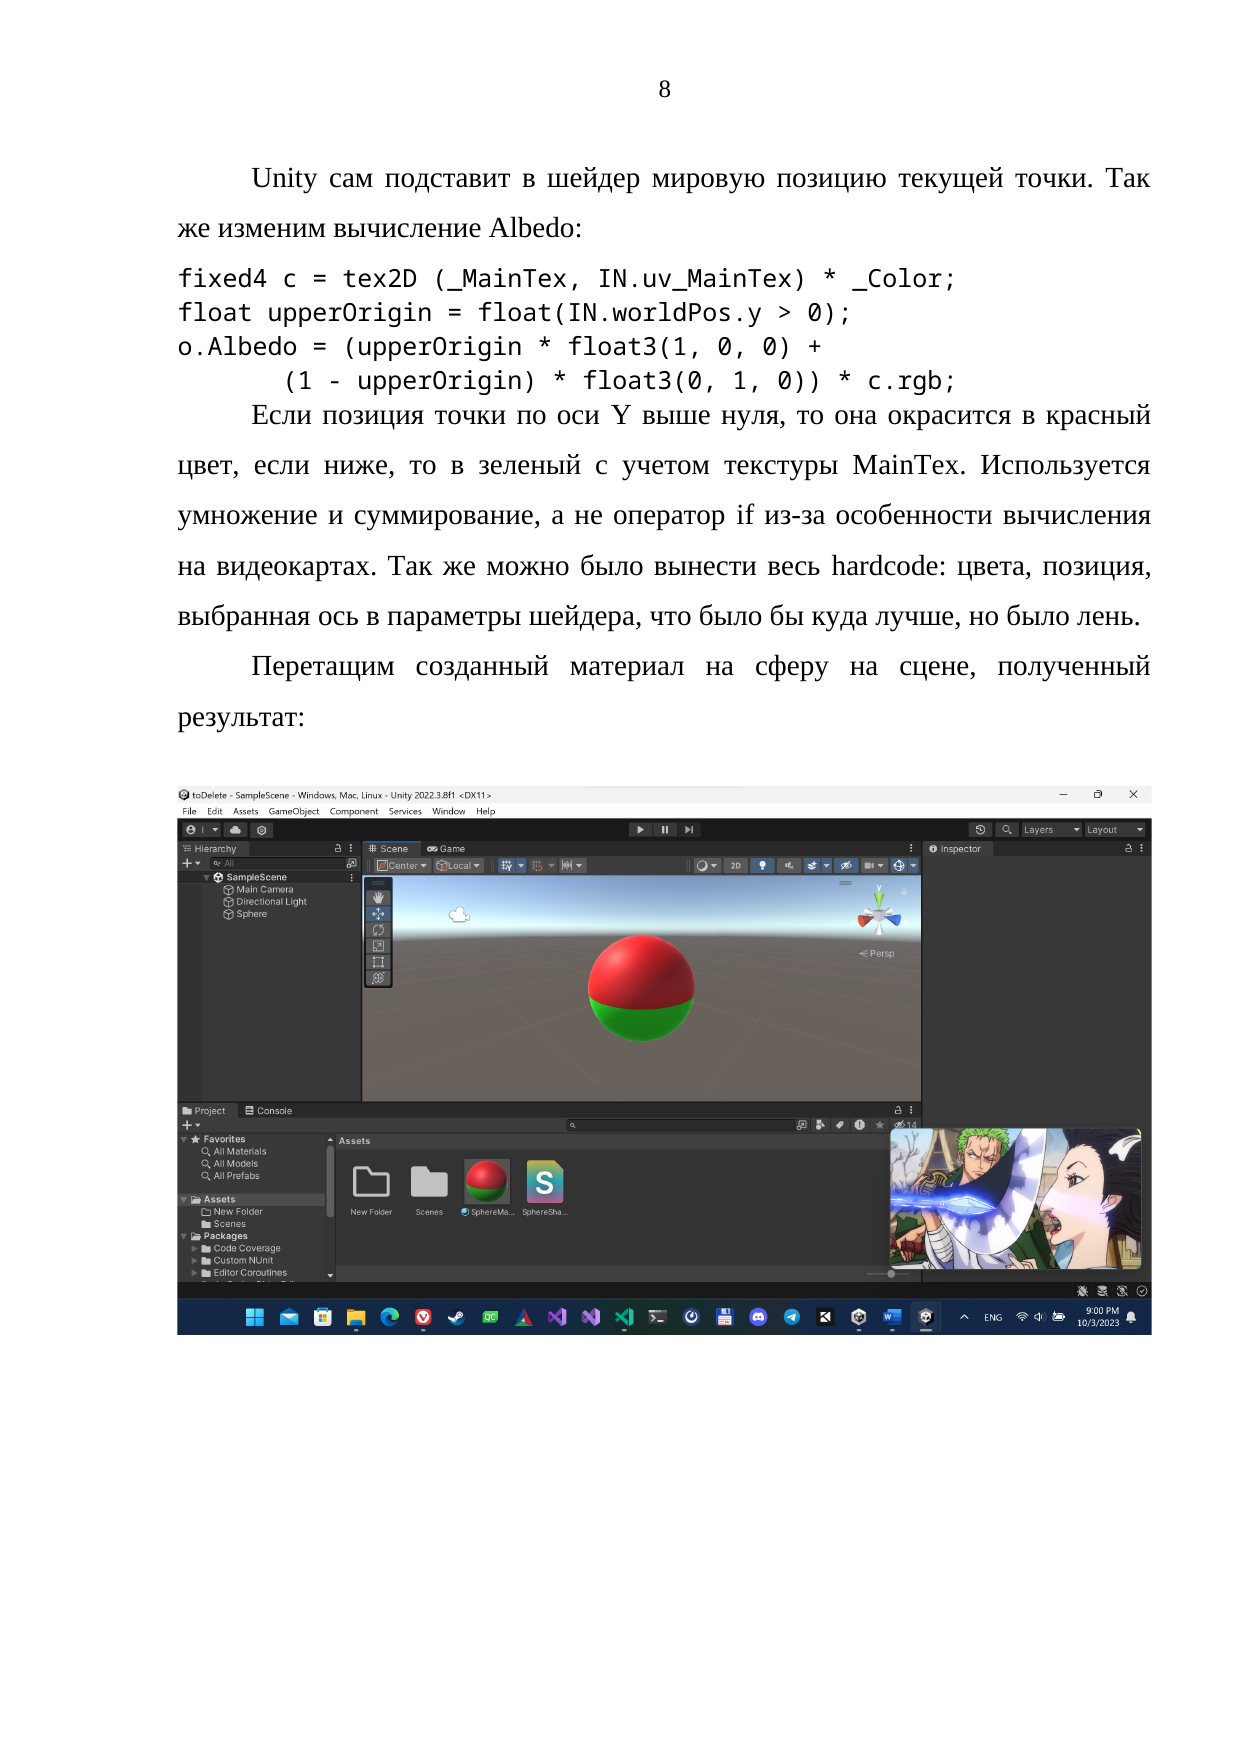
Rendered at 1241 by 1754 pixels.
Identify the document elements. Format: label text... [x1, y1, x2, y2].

text Перетащим созданный материал на сферу на сцене, полученный результат: [177, 648, 1152, 732]
picture [177, 786, 1152, 1335]
text float upperOrigin = float(IN.worldPos.y > 0); [177, 295, 1152, 329]
text o.Albedo = (upperOrigin * float3(1, 0, 0) + [177, 329, 1152, 363]
text (1 - upperOrigin) * float3(0, 1, 0)) * c.rgb; [177, 363, 1152, 397]
text Unity сам подставит в шейдер мировую позицию текущей точки. Так же изменим вычисление Albedo: [177, 160, 1152, 244]
text Если позиция точки по оси Y выше нуля, то она окрасится в красный цвет, если ниже, то в зеленый с учетом текстуры MainTex. Используется умножение и суммирование, а не оператор if из-за особенности вычисления на видеокартах. Так же можно было вынести весь hardcode: цвета, позиция, выбранная ось в параметры шейдера, что было бы куда лучше, но было лень. [177, 397, 1152, 632]
text fixed4 c = tex2D (_MainTex, IN.uv_MainTex) * _Color; [177, 261, 1152, 295]
